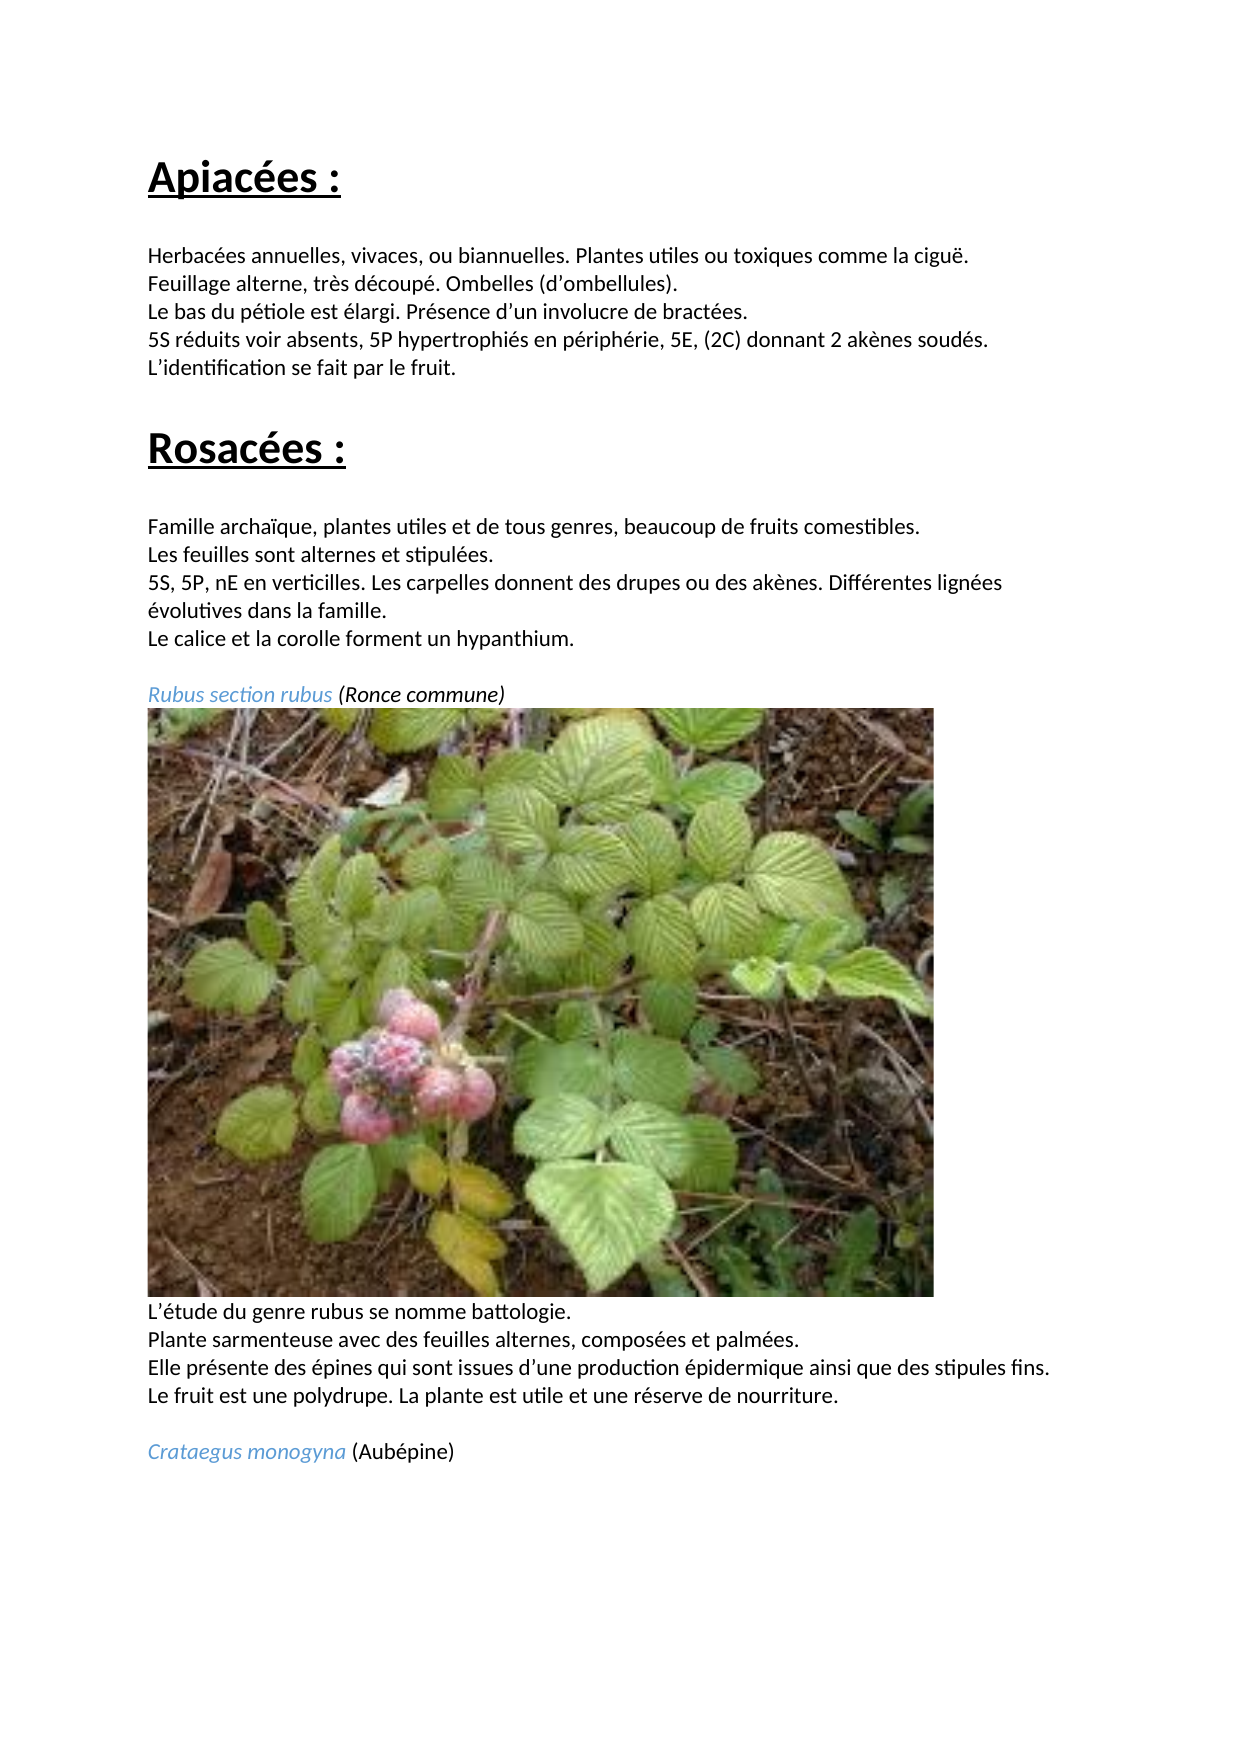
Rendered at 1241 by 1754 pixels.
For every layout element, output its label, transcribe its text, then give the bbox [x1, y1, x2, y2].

text Feuillage alterne, très découpé. Ombelles (d’ombellules). [148, 269, 1093, 297]
text Rubus section rubus (Ronce commune) [148, 680, 1093, 708]
text Le bas du pétiole est élargi. Présence d’un involucre de bractées. [148, 297, 1093, 325]
text Plante sarmenteuse avec des feuilles alternes, composées et palmées. [148, 1325, 1093, 1353]
text 5S réduits voir absents, 5P hypertrophiés en périphérie, 5E, (2C) donnant 2 akènes soudés. [148, 325, 1093, 353]
text Les feuilles sont alternes et stipulées. [148, 540, 1093, 568]
text L’étude du genre rubus se nomme battologie. [148, 1297, 1093, 1325]
text Herbacées annuelles, vivaces, ou biannuelles. Plantes utiles ou toxiques comme la ciguë. [148, 241, 1093, 269]
text Le calice et la corolle forment un hypanthium. [148, 624, 1093, 652]
text Le fruit est une polydrupe. La plante est utile et une réserve de nourriture. [148, 1381, 1093, 1409]
text Crataegus monogyna (Aubépine) [148, 1437, 1093, 1465]
text 5S, 5P, nE en verticilles. Les carpelles donnent des drupes ou des akènes. Différentes lignées évolutives dans la famille. [148, 568, 1093, 624]
text Famille archaïque, plantes utiles et de tous genres, beaucoup de fruits comestibles. [148, 512, 1093, 540]
picture [147, 708, 934, 1297]
text Rosacées : [148, 419, 1093, 474]
text Apiacées : [148, 148, 1093, 203]
text Elle présente des épines qui sont issues d’une production épidermique ainsi que des stipules fins. [148, 1353, 1093, 1381]
text L’identification se fait par le fruit. [148, 353, 1093, 381]
